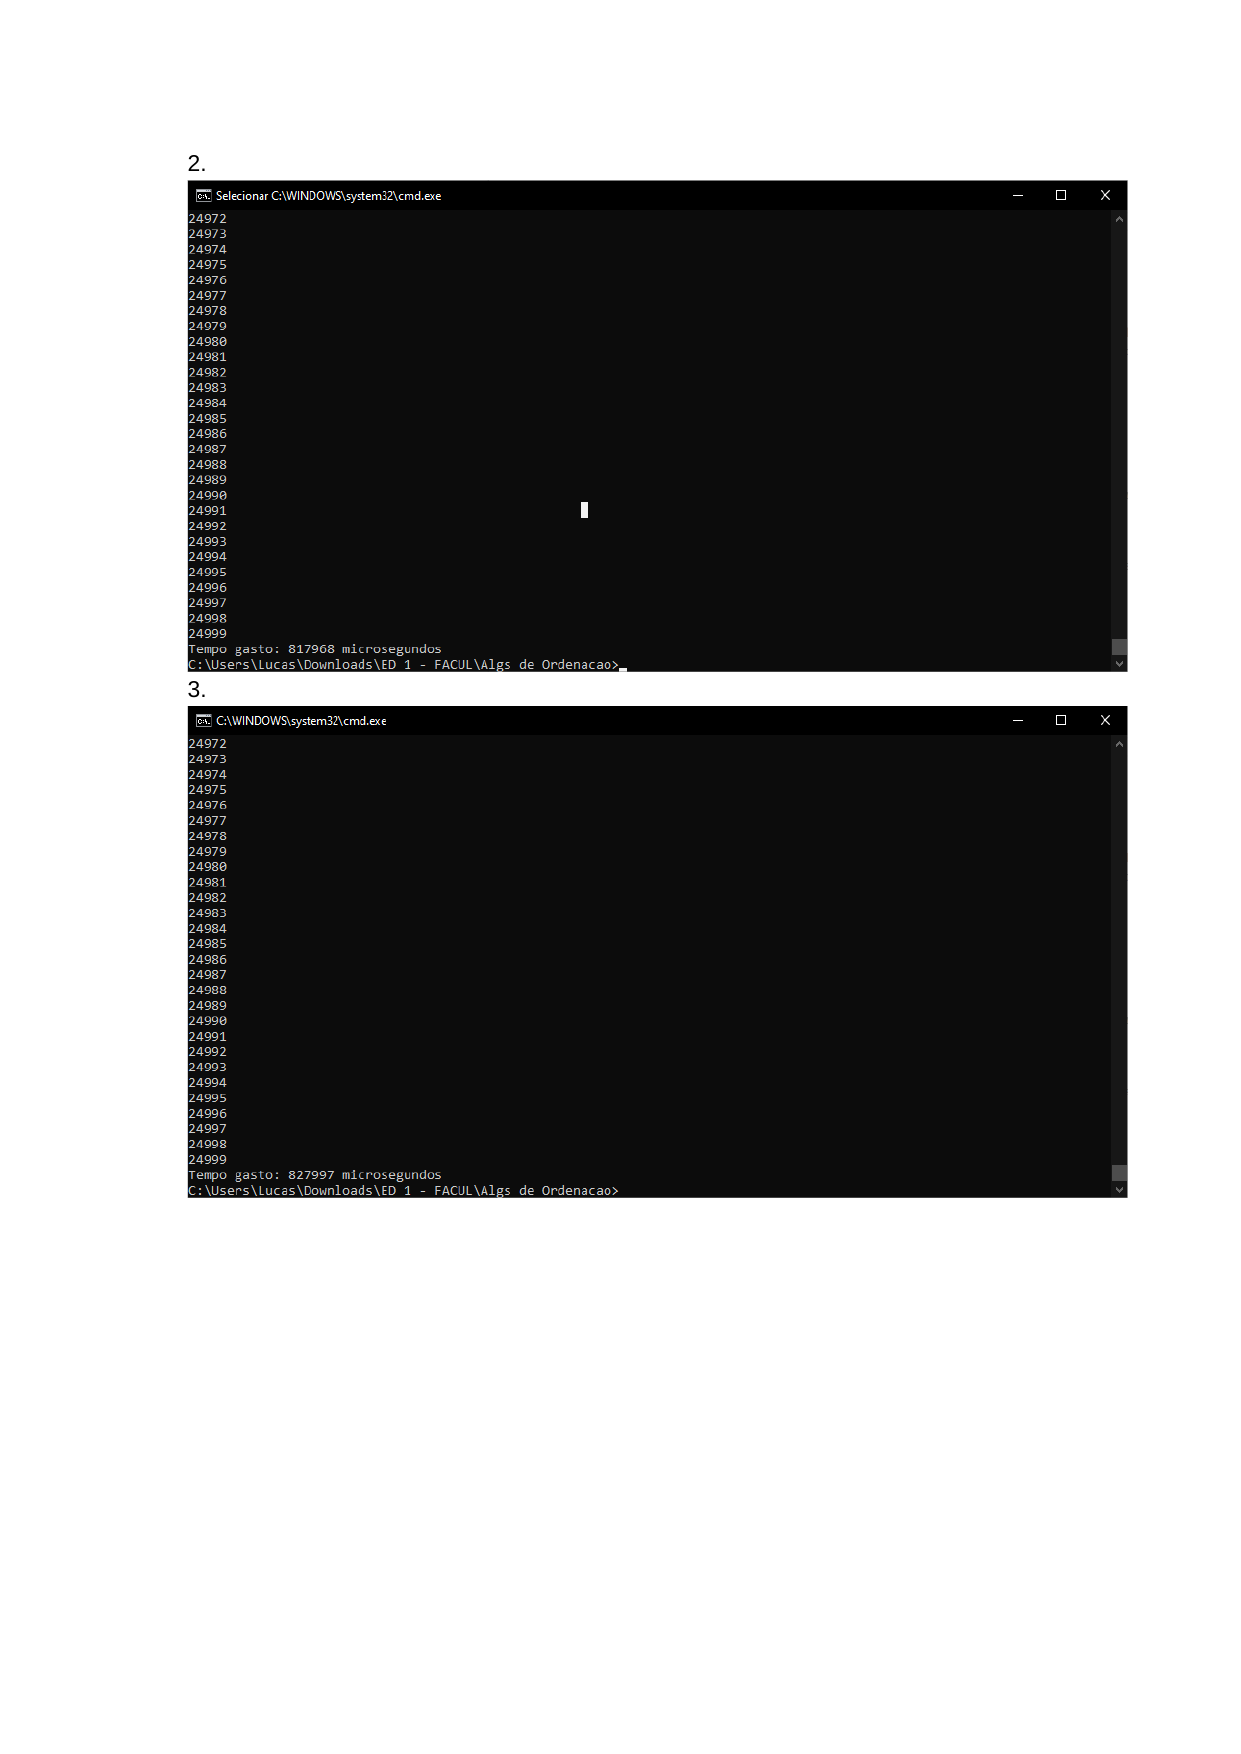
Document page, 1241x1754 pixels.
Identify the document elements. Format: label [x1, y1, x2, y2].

picture [187, 180, 1128, 672]
picture [187, 706, 1128, 1198]
